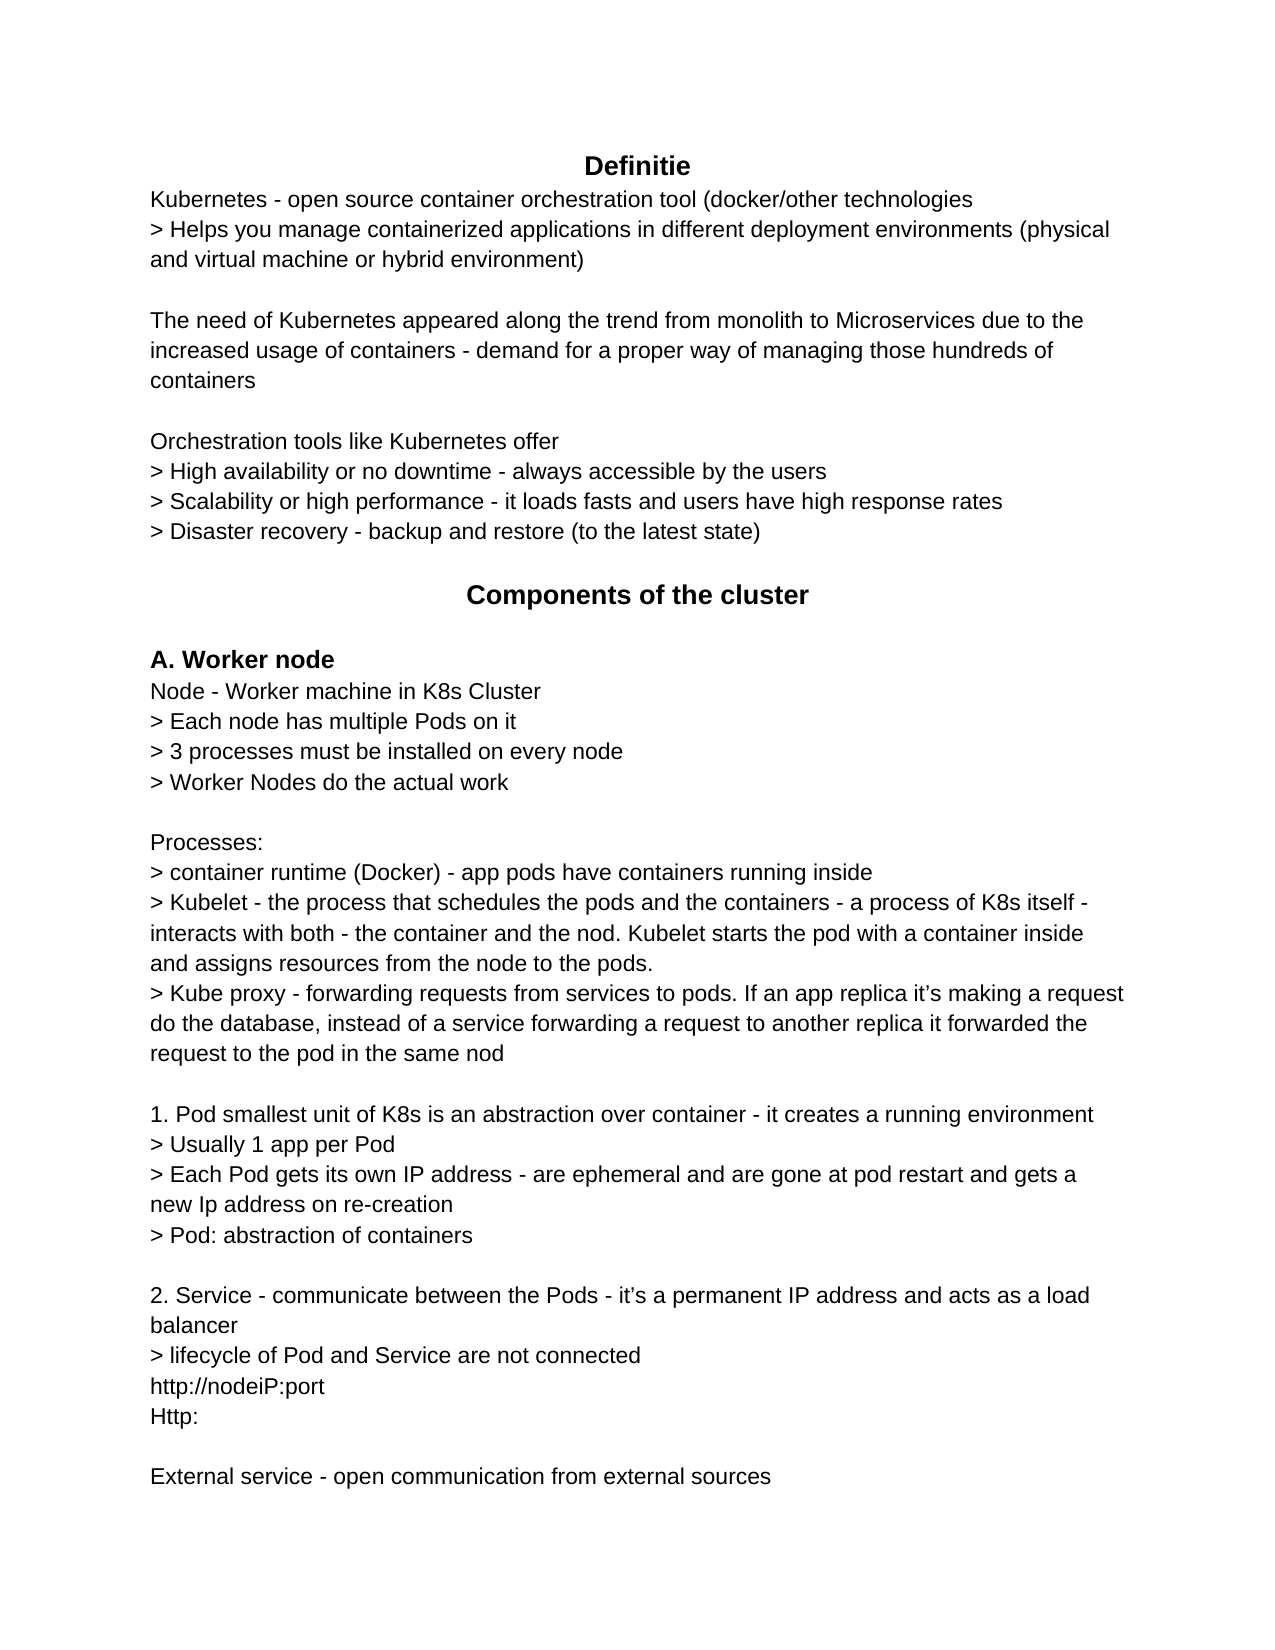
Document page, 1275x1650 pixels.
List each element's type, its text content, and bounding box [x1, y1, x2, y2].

text http://nodeiP:port [150, 1373, 1125, 1399]
text > High availability or no downtime - always accessible by the users [150, 458, 1125, 484]
text > Pod: abstraction of containers [150, 1222, 1125, 1248]
text Orchestration tools like Kubernetes offer [150, 428, 1125, 454]
text Http: [150, 1403, 1125, 1429]
text > Scalability or high performance - it loads fasts and users have high response rates [150, 488, 1125, 514]
text > Each Pod gets its own IP address - are ephemeral and are gone at pod restart and gets a new Ip address on re-creation [150, 1161, 1125, 1218]
text > Worker Nodes do the actual work [150, 768, 1125, 795]
text > Each node has multiple Pods on it [150, 708, 1125, 734]
text Definitie [150, 150, 1125, 181]
text External service - open communication from external sources [150, 1463, 1125, 1489]
text Node - Worker machine in K8s Cluster [150, 678, 1125, 704]
text > Disaster recovery - backup and restore (to the latest state) [150, 518, 1125, 544]
text The need of Kubernetes appeared along the trend from monolith to Microservices due to the increased usage of containers - demand for a proper way of managing those hundreds of containers [150, 307, 1125, 393]
text > Usually 1 app per Pod [150, 1131, 1125, 1157]
text Processes: [150, 829, 1125, 855]
text 2. Service - communicate between the Pods - it’s a permanent IP address and acts as a load balancer [150, 1282, 1125, 1338]
text > lifecycle of Pod and Service are not connected [150, 1342, 1125, 1369]
text > Kube proxy - forwarding requests from services to pods. If an app replica it’s making a request do the database, instead of a service forwarding a request to another replica it forwarded the request to the pod in the same nod [150, 980, 1125, 1067]
text > 3 processes must be installed on every node [150, 738, 1125, 764]
text > Helps you manage containerized applications in different deployment environments (physical and virtual machine or hybrid environment) [150, 216, 1125, 273]
text A. Worker node [150, 645, 1125, 673]
text 1. Pod smallest unit of K8s is an abstraction over container - it creates a running environment [150, 1101, 1125, 1127]
text > container runtime (Docker) - app pods have containers running inside [150, 859, 1125, 885]
text > Kubelet - the process that schedules the pods and the containers - a process of K8s itself - interacts with both - the container and the nod. Kubelet starts the pod with a container inside and assigns resources from the node to the pods. [150, 889, 1125, 976]
text Kubernetes - open source container orchestration tool (docker/other technologies [150, 186, 1125, 212]
text Components of the cluster [150, 579, 1125, 610]
